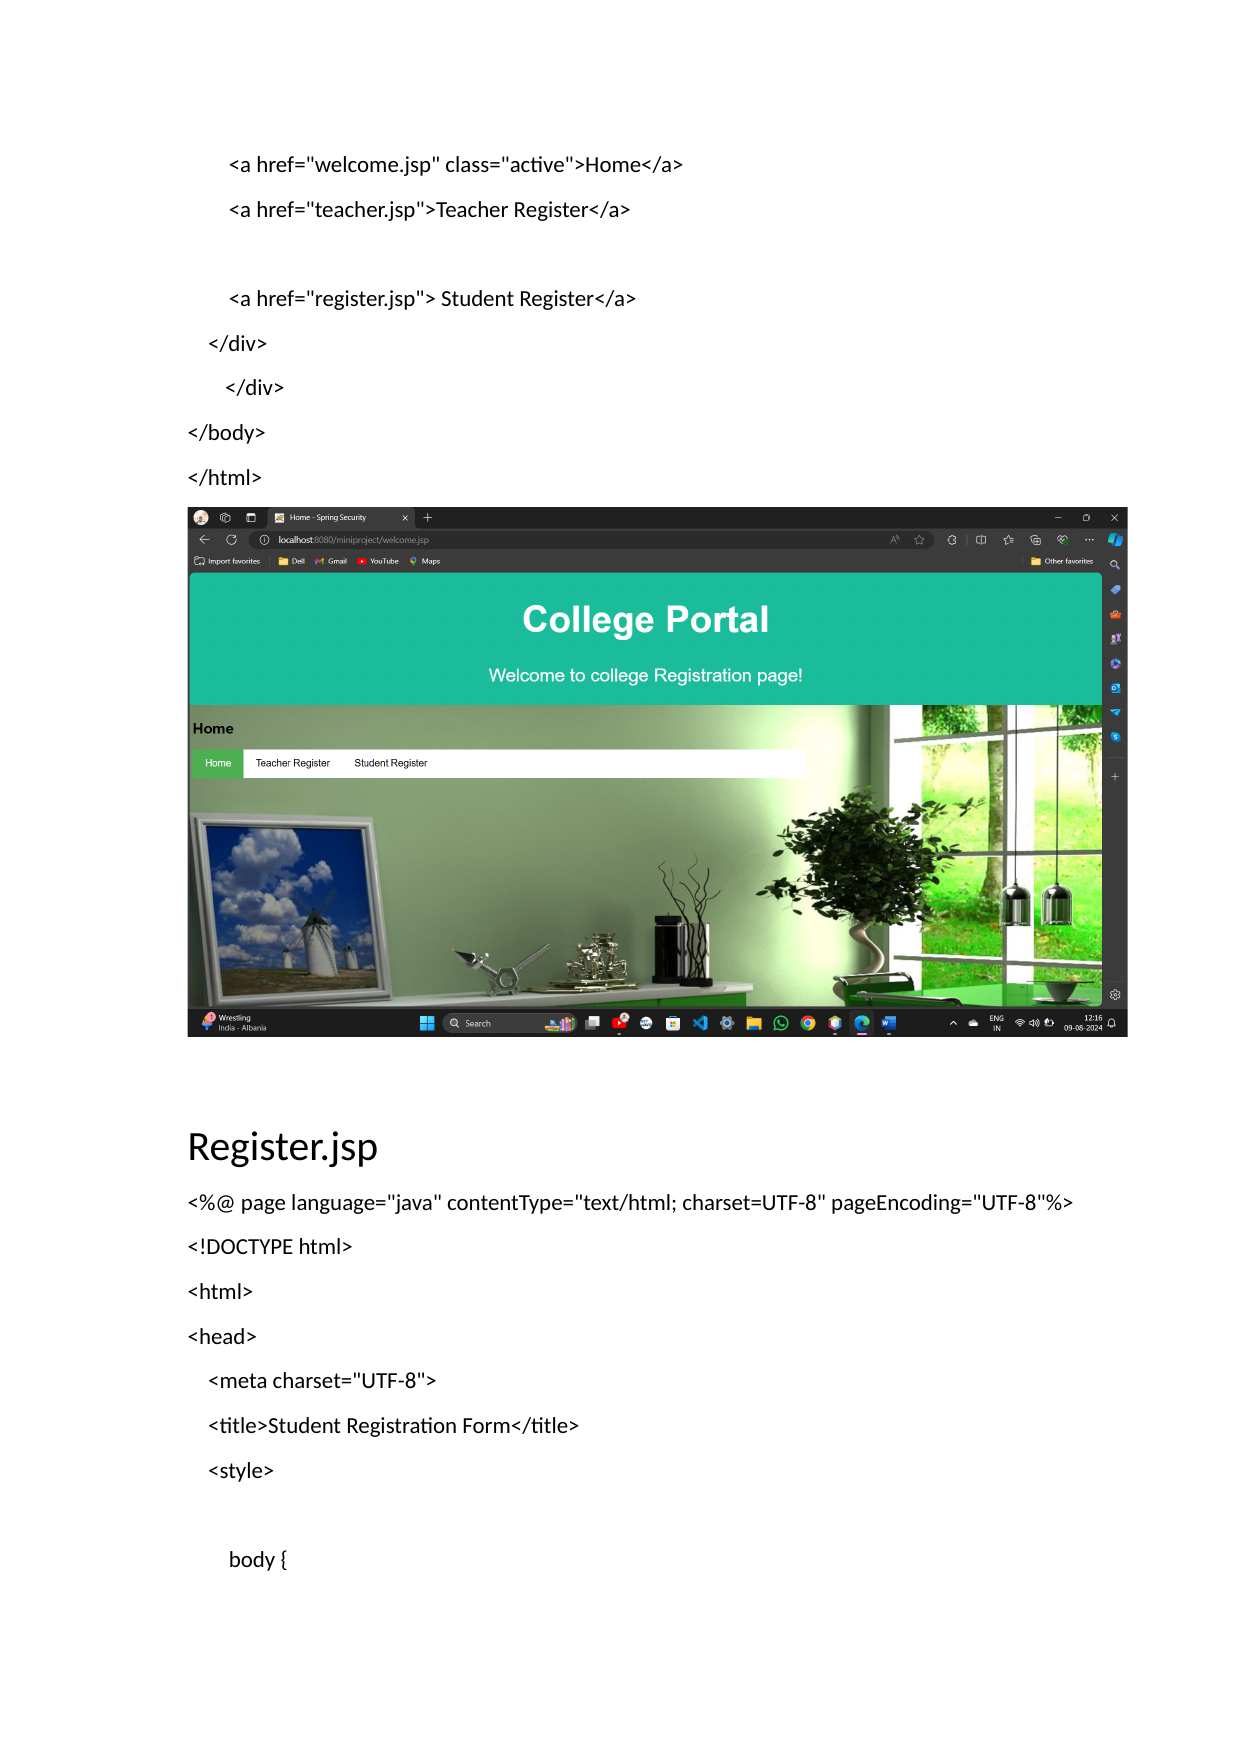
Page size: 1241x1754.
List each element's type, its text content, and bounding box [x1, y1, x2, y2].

text </body> [187, 418, 1090, 446]
text <a href="welcome.jsp" class="active">Home</a> [187, 150, 1090, 178]
picture [187, 507, 1128, 1037]
text body { [187, 1545, 1090, 1573]
text </div> [187, 373, 1090, 401]
text <title>Student Registration Form</title> [187, 1411, 1090, 1439]
text <%@ page language="java" contentType="text/html; charset=UTF-8" pageEncoding="UTF-8"%> [187, 1188, 1090, 1216]
text <head> [187, 1322, 1090, 1350]
text <!DOCTYPE html> [187, 1232, 1090, 1261]
text <html> [187, 1277, 1090, 1305]
text <style> [187, 1456, 1090, 1484]
text <a href="teacher.jsp">Teacher Register</a> [187, 195, 1090, 223]
text </html> [187, 463, 1090, 491]
text Register.jsp [187, 1120, 1090, 1171]
text </div> [187, 329, 1090, 357]
text <a href="register.jsp"> Student Register</a> [187, 284, 1090, 312]
text <meta charset="UTF-8"> [187, 1367, 1090, 1394]
